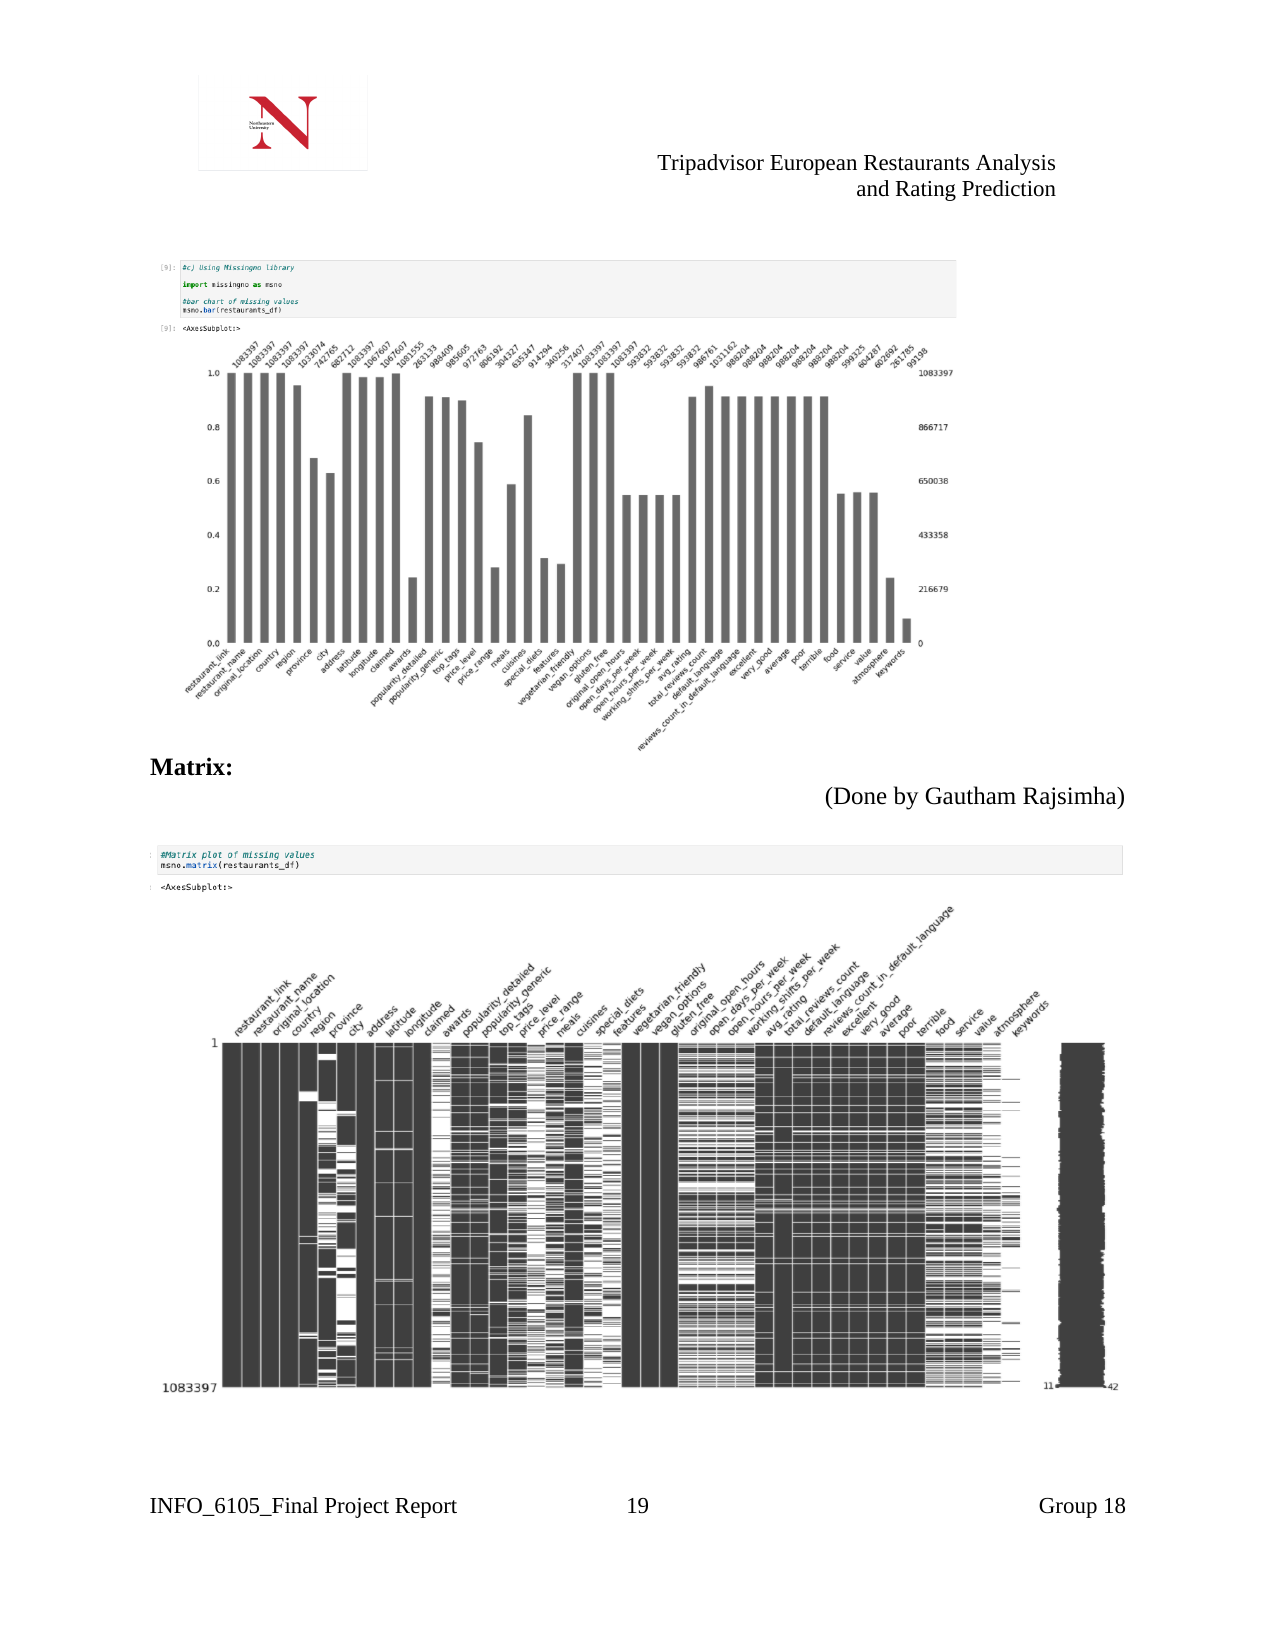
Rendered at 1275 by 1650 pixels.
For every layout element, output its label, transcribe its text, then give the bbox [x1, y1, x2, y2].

picture [150, 257, 957, 753]
text Matrix: [150, 752, 1125, 781]
picture [150, 838, 1125, 1405]
text (Done by Gautham Rajsimha) [150, 781, 1125, 810]
picture [198, 75, 368, 171]
